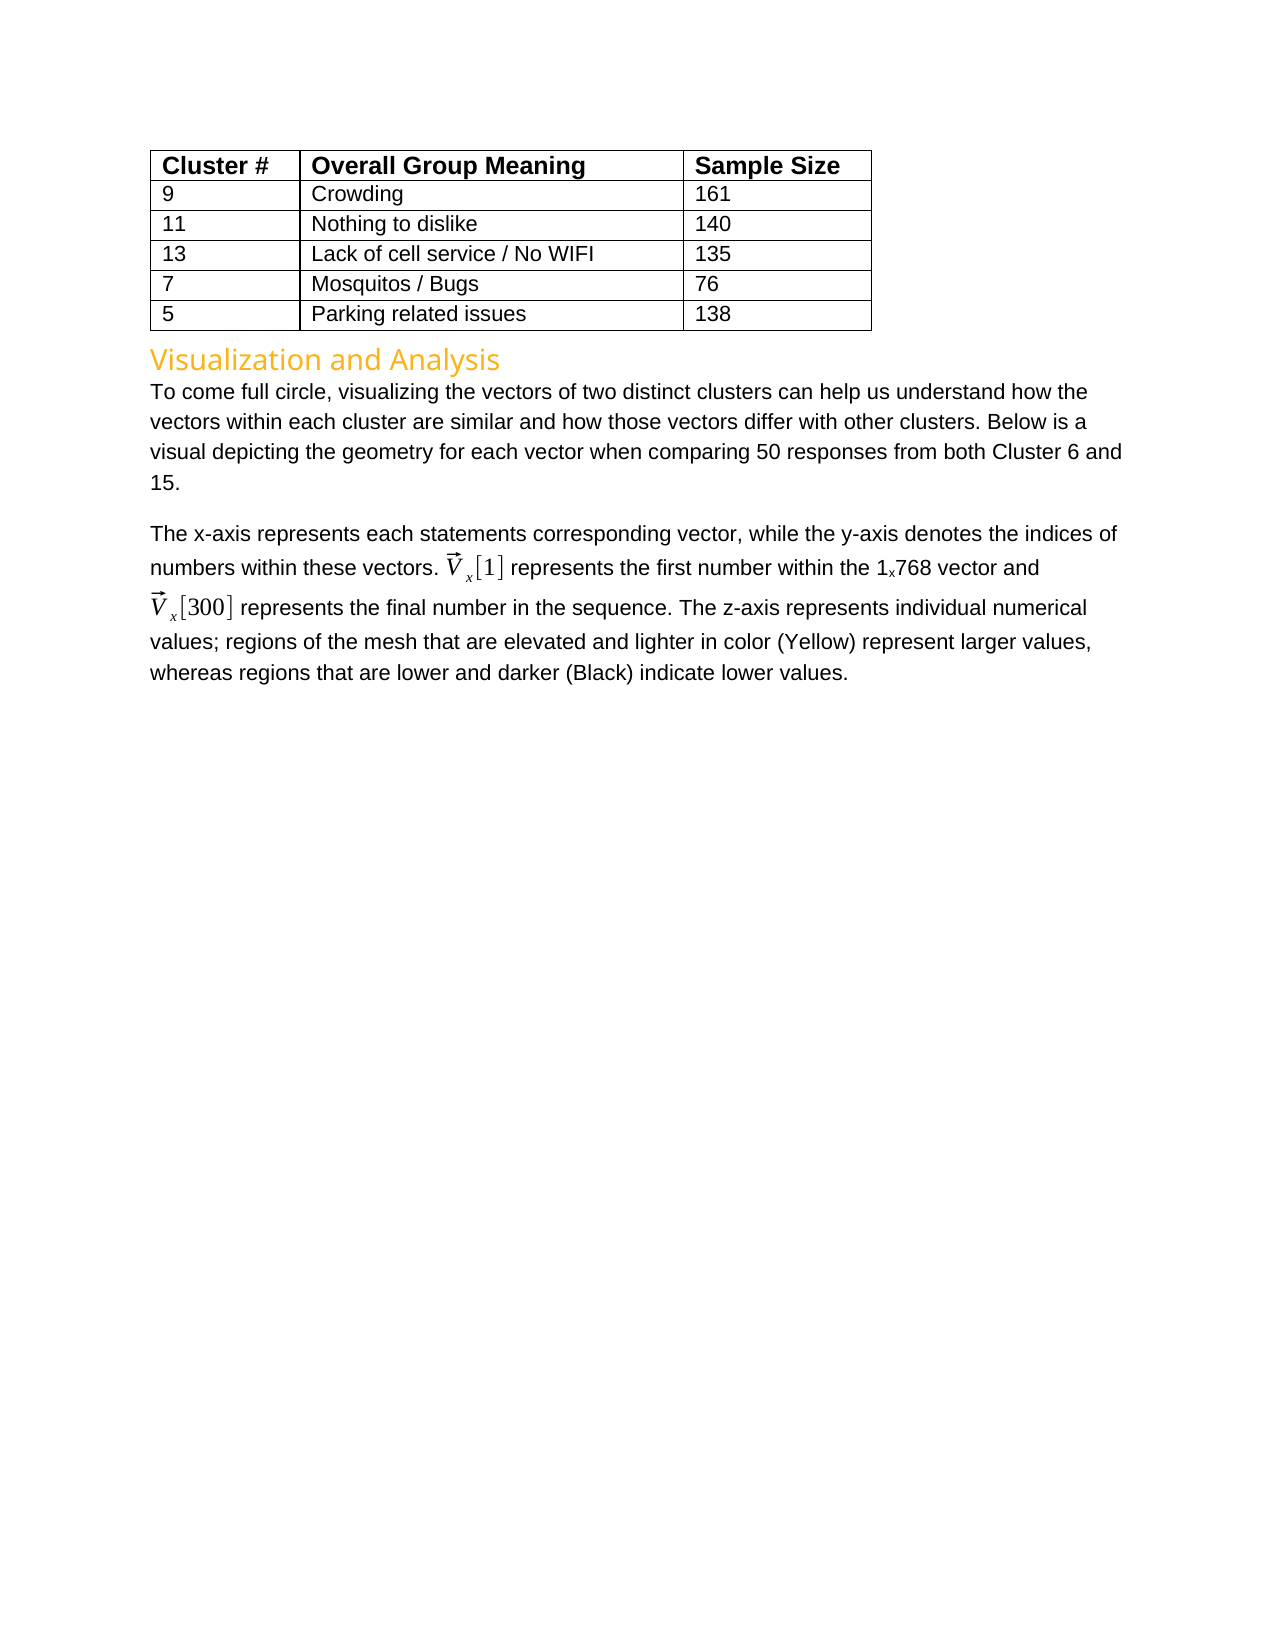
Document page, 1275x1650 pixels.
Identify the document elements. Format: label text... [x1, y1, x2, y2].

table_cell 11 [151, 211, 299, 240]
table_cell 13 [151, 241, 299, 270]
table_cell 9 [151, 181, 299, 210]
table_cell 76 [684, 271, 871, 300]
table_cell 7 [151, 271, 299, 300]
table_cell 135 [684, 241, 871, 270]
table_cell Mosquitos / Bugs [301, 271, 683, 300]
text To come full circle, visualizing the vectors of two distinct clusters can help us understand how the vectors within each cluster are similar and how those vectors differ with other clusters. Below is a visual depicting the geometry for each vector when comparing 50 responses from both Cluster 6 and 15. [150, 379, 1125, 495]
table_cell Lack of cell service / No WIFI [301, 241, 683, 270]
table_header Cluster # [151, 151, 299, 180]
subtitle Visualization and Analysis [150, 339, 1125, 379]
text The x-axis represents each statements corresponding vector, while the y-axis denotes the indices of numbers within these vectors. represents the first number within the 1x768 vector and represents the final number in the sequence. The z-axis represents individual numerical values; regions of the mesh that are elevated and lighter in color (Yellow) represent larger values, whereas regions that are lower and darker (Black) indicate lower values. [150, 521, 1125, 685]
table_cell Parking related issues [301, 301, 683, 330]
table_cell 138 [684, 301, 871, 330]
table_cell 5 [151, 301, 299, 330]
table_cell 161 [684, 181, 871, 210]
table_cell Nothing to dislike [301, 211, 683, 240]
table_cell Crowding [301, 181, 683, 210]
table_header Sample Size [684, 151, 871, 180]
table_header Overall Group Meaning [301, 151, 683, 180]
table_cell 140 [684, 211, 871, 240]
